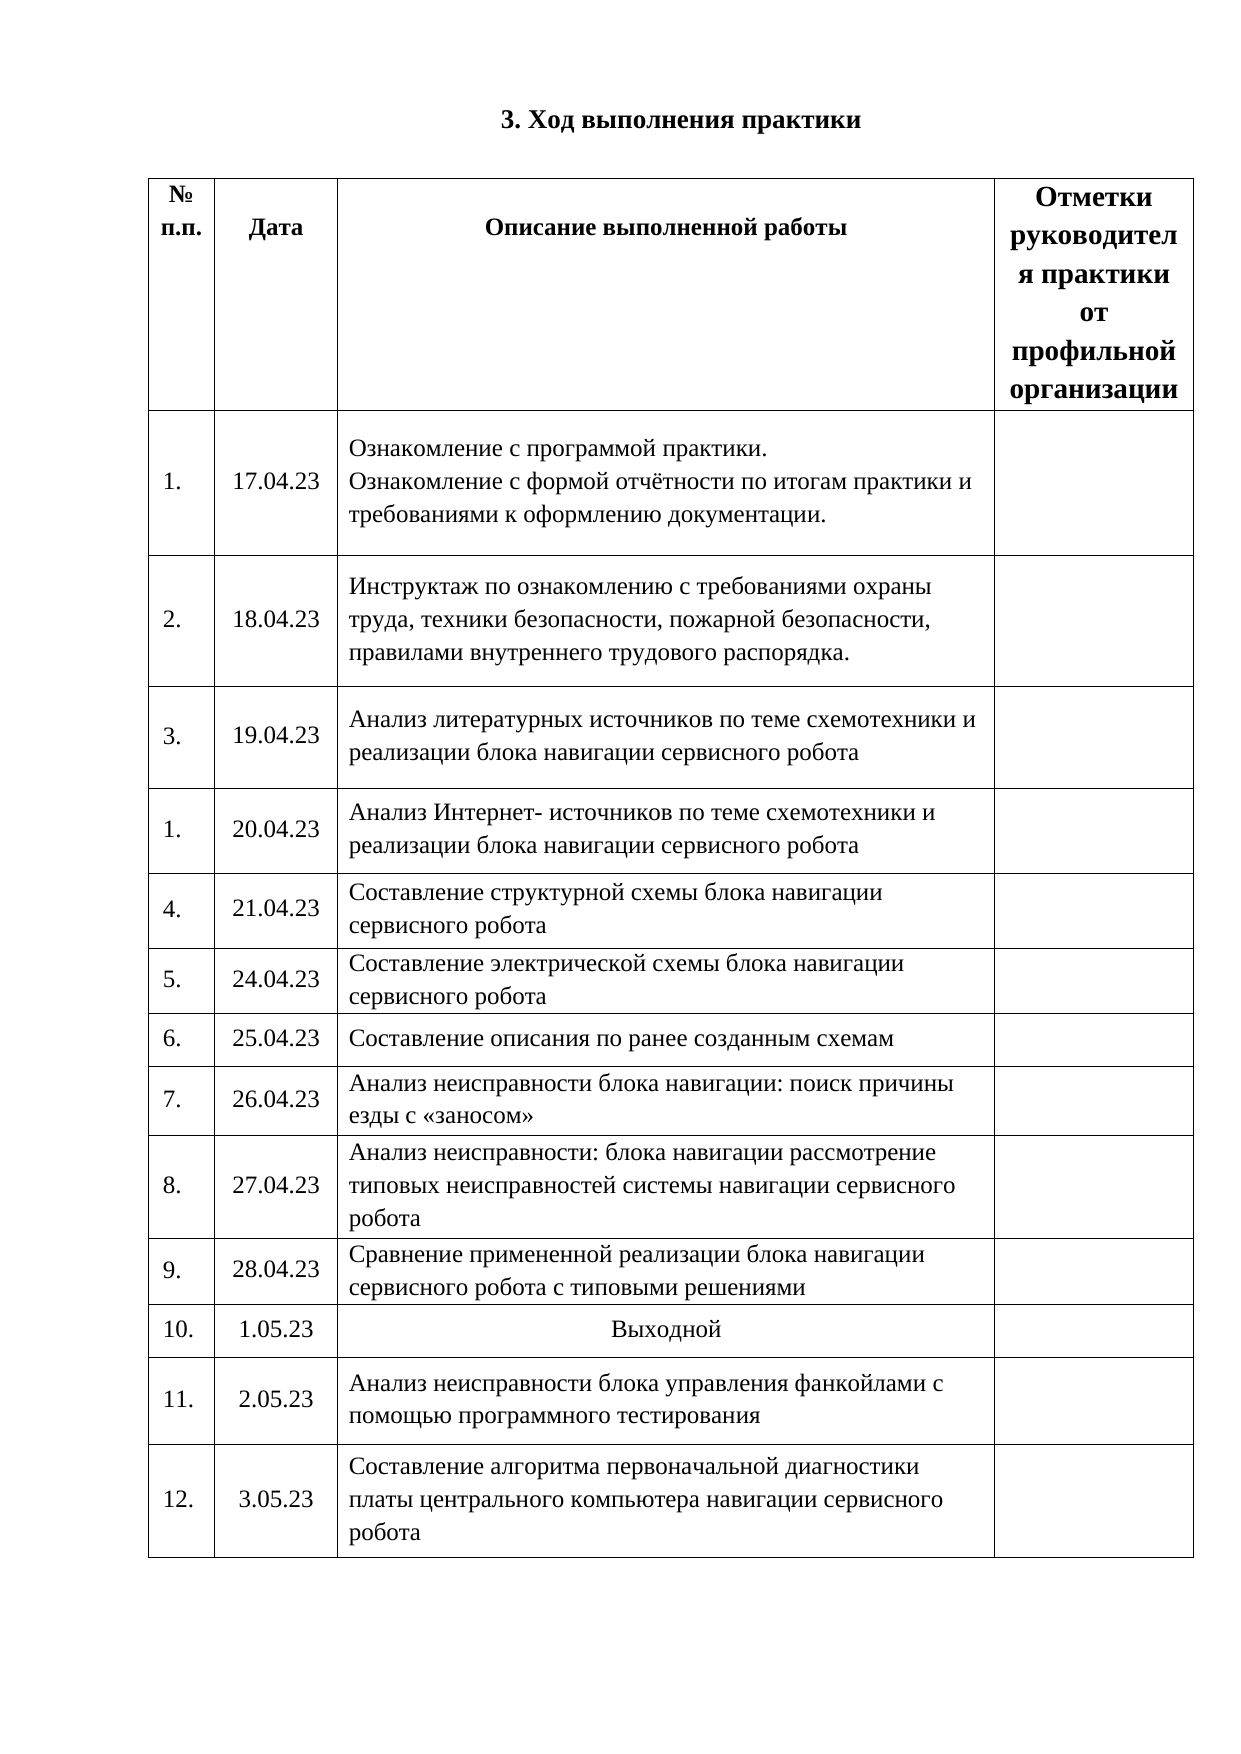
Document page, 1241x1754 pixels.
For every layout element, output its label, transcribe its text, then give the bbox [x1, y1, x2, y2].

table_cell [995, 687, 1193, 788]
table_cell 28.04.23 [215, 1239, 337, 1304]
table_cell 17.04.23 [215, 411, 337, 554]
table_cell [149, 1014, 214, 1066]
table_cell Сравнение примененной реализации блока навигации сервисного робота с типовыми решениями [338, 1239, 994, 1304]
table_header № п.п. [149, 179, 214, 410]
table_cell Выходной [338, 1305, 994, 1357]
table_cell Составление алгоритма первоначальной диагностики платы центрального компьютера навигации сервисного робота [338, 1445, 994, 1557]
table_cell [149, 556, 214, 686]
table_cell Анализ неисправности блока управления фанкойлами с помощью программного тестирования [338, 1358, 994, 1444]
table_cell Составление описания по ранее созданным схемам [338, 1014, 994, 1066]
table_cell [149, 1358, 214, 1444]
table_cell Составление электрической схемы блока навигации сервисного робота [338, 949, 994, 1013]
table_cell [995, 1358, 1193, 1444]
table_header Отметки руководителя практики от профильной организации [995, 179, 1193, 410]
table_cell 25.04.23 [215, 1014, 337, 1066]
text 3. Ход выполнения практики [148, 103, 1152, 134]
table_cell [149, 789, 214, 872]
table_cell [995, 789, 1193, 872]
table_cell 21.04.23 [215, 874, 337, 947]
table_cell [995, 1445, 1193, 1557]
table_cell 2.05.23 [215, 1358, 337, 1444]
table_cell [995, 556, 1193, 686]
table_cell [995, 411, 1193, 554]
table_cell [995, 1014, 1193, 1066]
table_cell [149, 1445, 214, 1557]
table_cell 26.04.23 [215, 1067, 337, 1135]
table_cell [149, 687, 214, 788]
table_cell [149, 1067, 214, 1135]
table_cell 27.04.23 [215, 1136, 337, 1238]
table_cell 1.05.23 [215, 1305, 337, 1357]
table_cell [149, 1239, 214, 1304]
table_cell [149, 1136, 214, 1238]
table_cell Инструктаж по ознакомлению с требованиями охраны труда, техники безопасности, пожарной безопасности, правилами внутреннего трудового распорядка. [338, 556, 994, 686]
table_cell Анализ Интернет- источников по теме схемотехники и реализации блока навигации сервисного робота [338, 789, 994, 872]
table_cell 19.04.23 [215, 687, 337, 788]
table_header Описание выполненной работы [338, 179, 994, 410]
table_cell [995, 949, 1193, 1013]
table_cell [149, 411, 214, 554]
table_cell [995, 1239, 1193, 1304]
table_cell [995, 1136, 1193, 1238]
table_cell [149, 949, 214, 1013]
table_cell [995, 1305, 1193, 1357]
table_cell [995, 874, 1193, 947]
table_cell 3.05.23 [215, 1445, 337, 1557]
table_cell Анализ литературных источников по теме схемотехники и реализации блока навигации сервисного робота [338, 687, 994, 788]
table_cell Составление структурной схемы блока навигации сервисного робота [338, 874, 994, 947]
table_cell [149, 874, 214, 947]
table_cell 20.04.23 [215, 789, 337, 872]
table_cell Ознакомление с программой практики. Ознакомление с формой отчётности по итогам практики и требованиями к оформлению документации. [338, 411, 994, 554]
table_cell Анализ неисправности: блока навигации рассмотрение типовых неисправностей системы навигации сервисного робота [338, 1136, 994, 1238]
table_cell Анализ неисправности блока навигации: поиск причины езды с «заносом» [338, 1067, 994, 1135]
table_cell [149, 1305, 214, 1357]
table_cell [995, 1067, 1193, 1135]
table_header Дата [215, 179, 337, 410]
table_cell 24.04.23 [215, 949, 337, 1013]
table_cell 18.04.23 [215, 556, 337, 686]
